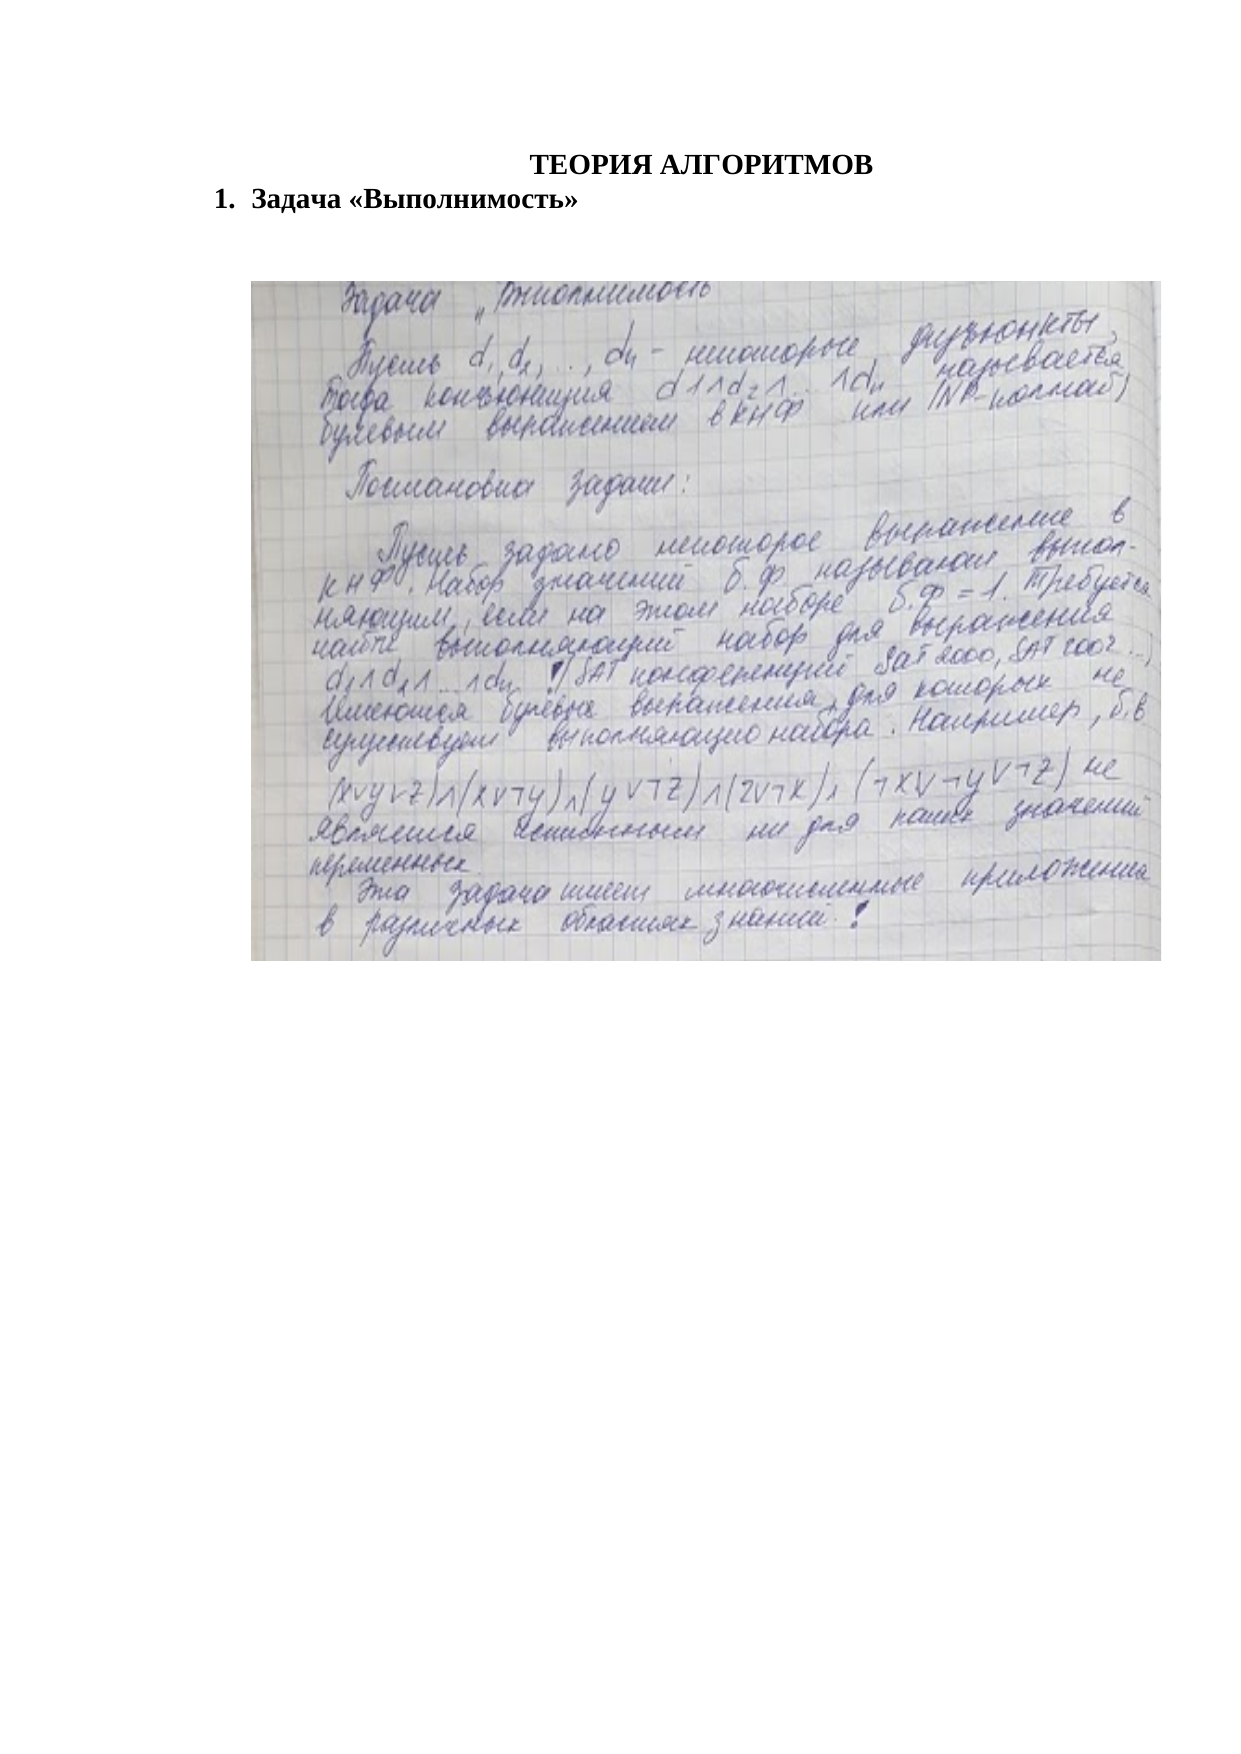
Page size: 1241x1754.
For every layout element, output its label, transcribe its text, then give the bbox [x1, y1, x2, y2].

list Задача «Выполнимость» [213, 181, 1152, 214]
list ТЕОРИЯ АЛГОРИТМОВ [251, 147, 1152, 181]
picture [251, 281, 1162, 961]
